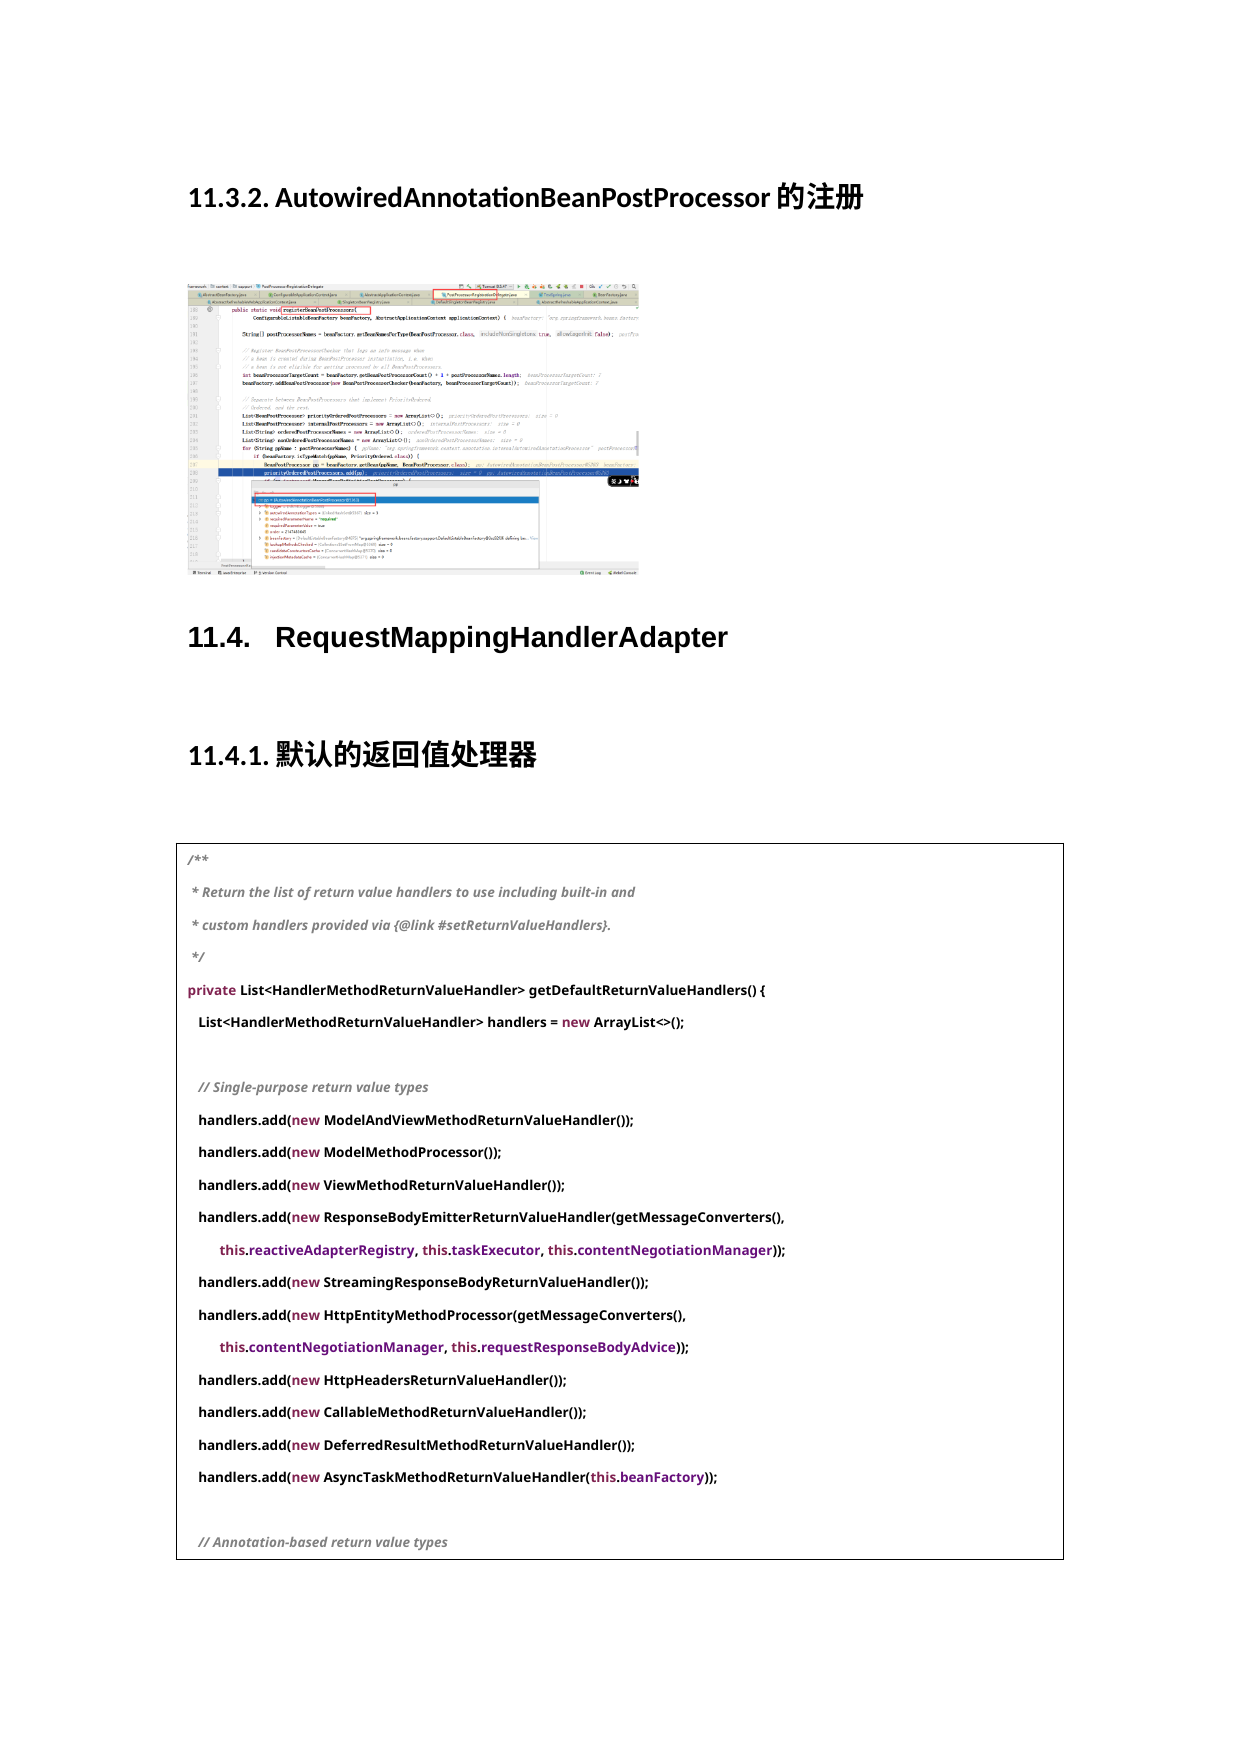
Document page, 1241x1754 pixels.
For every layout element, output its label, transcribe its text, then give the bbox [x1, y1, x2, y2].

subtitle AutowiredAnnotationBeanPostProcessor的注册 [187, 162, 1053, 227]
subtitle RequestMappingHandlerAdapter [187, 604, 1053, 669]
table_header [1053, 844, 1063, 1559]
subtitle 默认的返回值处理器 [187, 720, 1053, 785]
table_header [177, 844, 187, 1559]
picture [187, 284, 639, 575]
